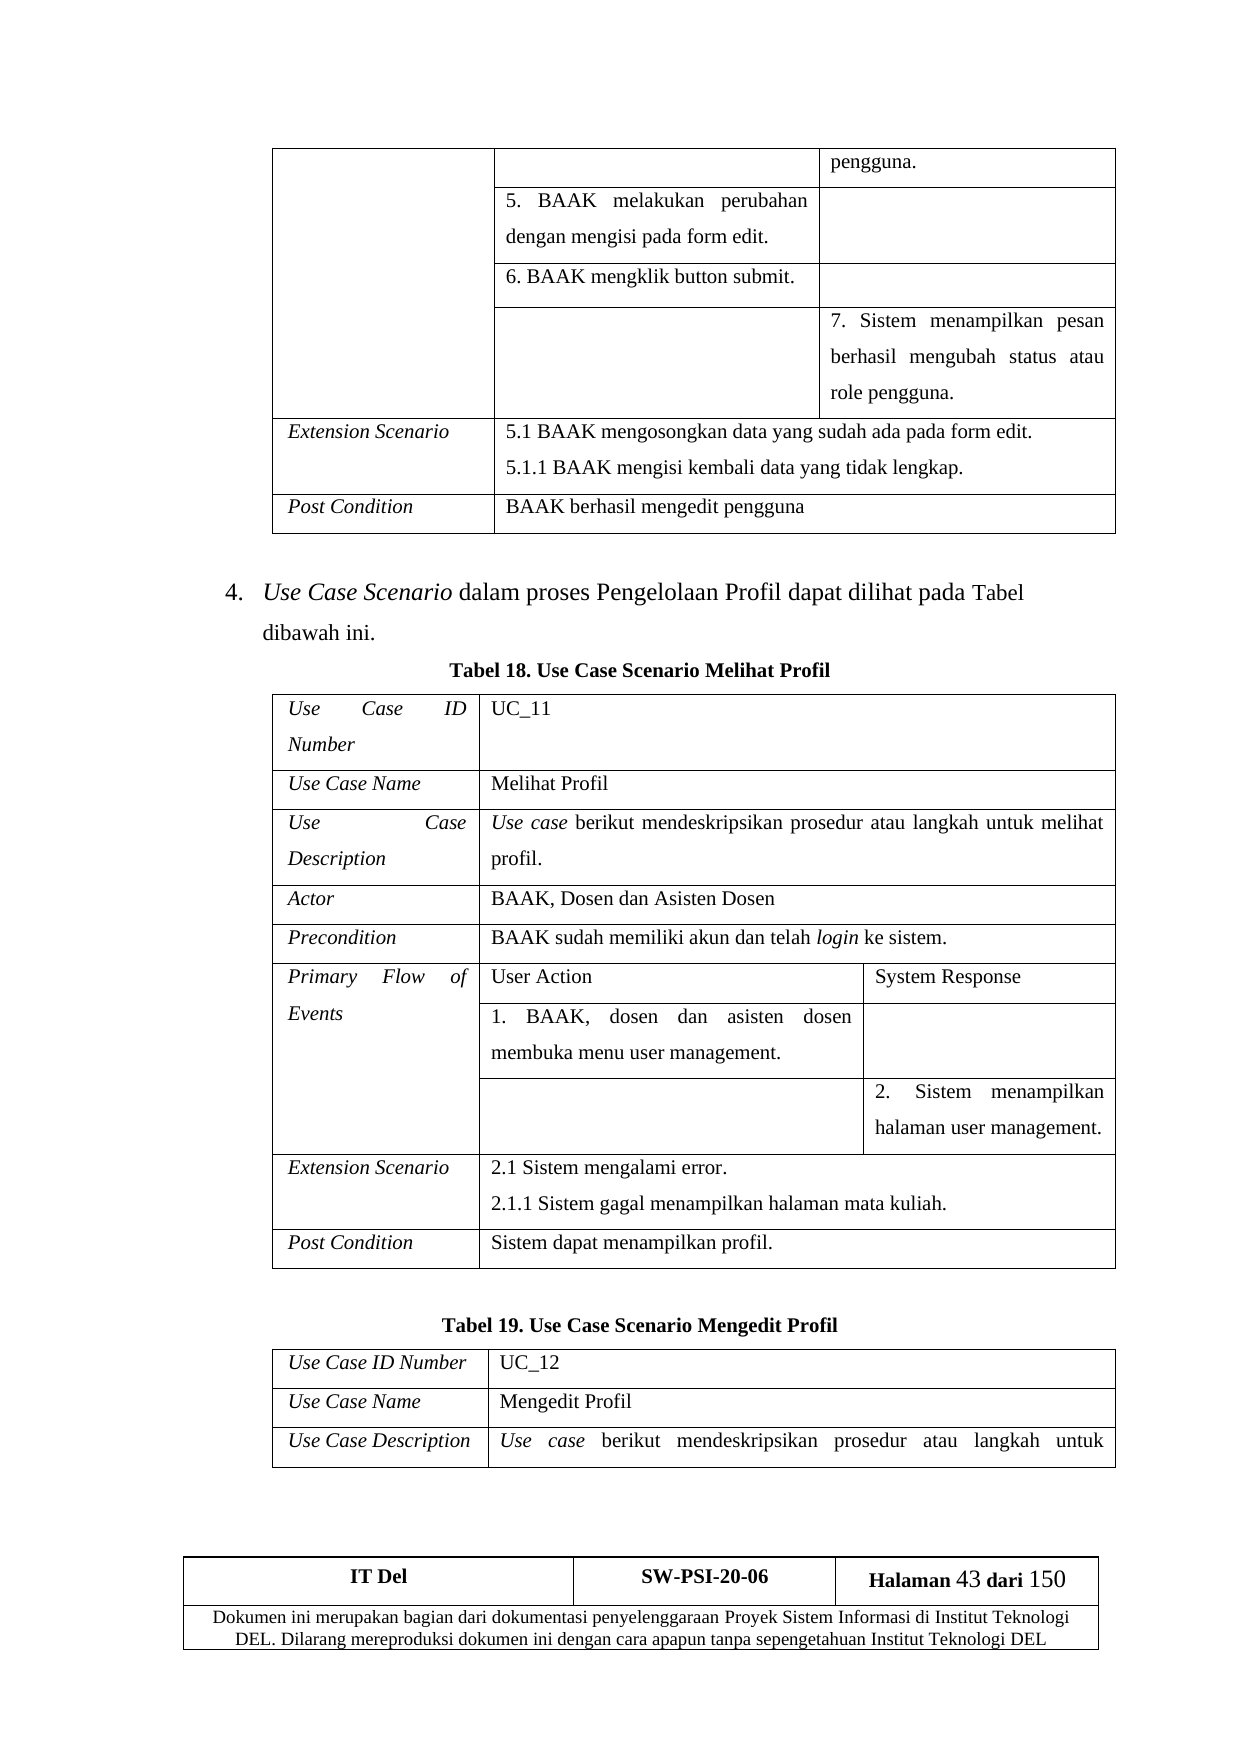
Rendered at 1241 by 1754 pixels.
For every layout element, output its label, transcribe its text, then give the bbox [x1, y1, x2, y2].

table_cell 7. Sistem menampilkan pesan berhasil mengubah status atau role pengguna. [820, 308, 1115, 418]
table_cell User Action [480, 964, 863, 1003]
table_cell Extension Scenario [273, 419, 494, 493]
table_header Use Case ID Number [273, 1350, 488, 1388]
table_cell 1. BAAK, dosen dan asisten dosen membuka menu user management. [480, 1004, 863, 1078]
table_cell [489, 1428, 1115, 1467]
table_header UC_12 [489, 1350, 1115, 1388]
table_cell Use case berikut mendeskripsikan prosedur atau langkah untuk melihat profil. [480, 810, 1115, 884]
table_header Use Case ID Number [273, 695, 479, 770]
table_cell Post Condition [273, 1230, 479, 1268]
table_cell System Response [864, 964, 1115, 1003]
table_cell 2.1 Sistem mengalami error. 2.1.1 Sistem gagal menampilkan halaman mata kuliah. [480, 1155, 1115, 1229]
table_cell [480, 1079, 863, 1153]
table_cell BAAK sudah memiliki akun dan telah login ke sistem. [480, 925, 1115, 963]
table_cell [820, 188, 1115, 262]
table_cell BAAK berhasil mengedit pengguna [495, 495, 1115, 533]
table_cell Mengedit Profil [489, 1389, 1115, 1427]
table_cell BAAK, Dosen dan Asisten Dosen [480, 886, 1115, 924]
table_cell 6. BAAK mengklik button submit. [495, 264, 819, 307]
table_cell [495, 149, 819, 187]
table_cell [820, 149, 1115, 187]
list Use Case Scenario dalam proses Pengelolaan Profil dapat dilihat pada Tabel dibawah ini. [225, 577, 1092, 645]
table_cell Use Case Name [273, 1389, 488, 1427]
table_cell [864, 1004, 1115, 1078]
table_cell 5. BAAK melakukan perubahan dengan mengisi pada form edit. [495, 188, 819, 262]
table_cell 5.1 BAAK mengosongkan data yang sudah ada pada form edit. 5.1.1 BAAK mengisi kembali data yang tidak lengkap. [495, 419, 1115, 493]
table_header UC_11 [480, 695, 1115, 770]
table_cell Melihat Profil [480, 771, 1115, 809]
table_cell [495, 308, 819, 418]
table_cell [820, 264, 1115, 307]
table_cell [273, 1428, 488, 1467]
table_cell Use Case Name [273, 771, 479, 809]
text Tabel 19. Use Case Scenario Mengedit Profil [187, 1312, 1092, 1337]
table_cell Use Case Description [273, 810, 479, 884]
table_cell 2. Sistem menampilkan halaman user management. [864, 1079, 1115, 1153]
table_cell Primary Flow of Events [273, 964, 479, 1153]
table_cell Post Condition [273, 495, 494, 533]
table_cell Sistem dapat menampilkan profil. [480, 1230, 1115, 1268]
table_cell Extension Scenario [273, 1155, 479, 1229]
text Tabel 18. Use Case Scenario Melihat Profil [187, 658, 1092, 682]
table_cell Actor [273, 886, 479, 924]
table_cell Precondition [273, 925, 479, 963]
